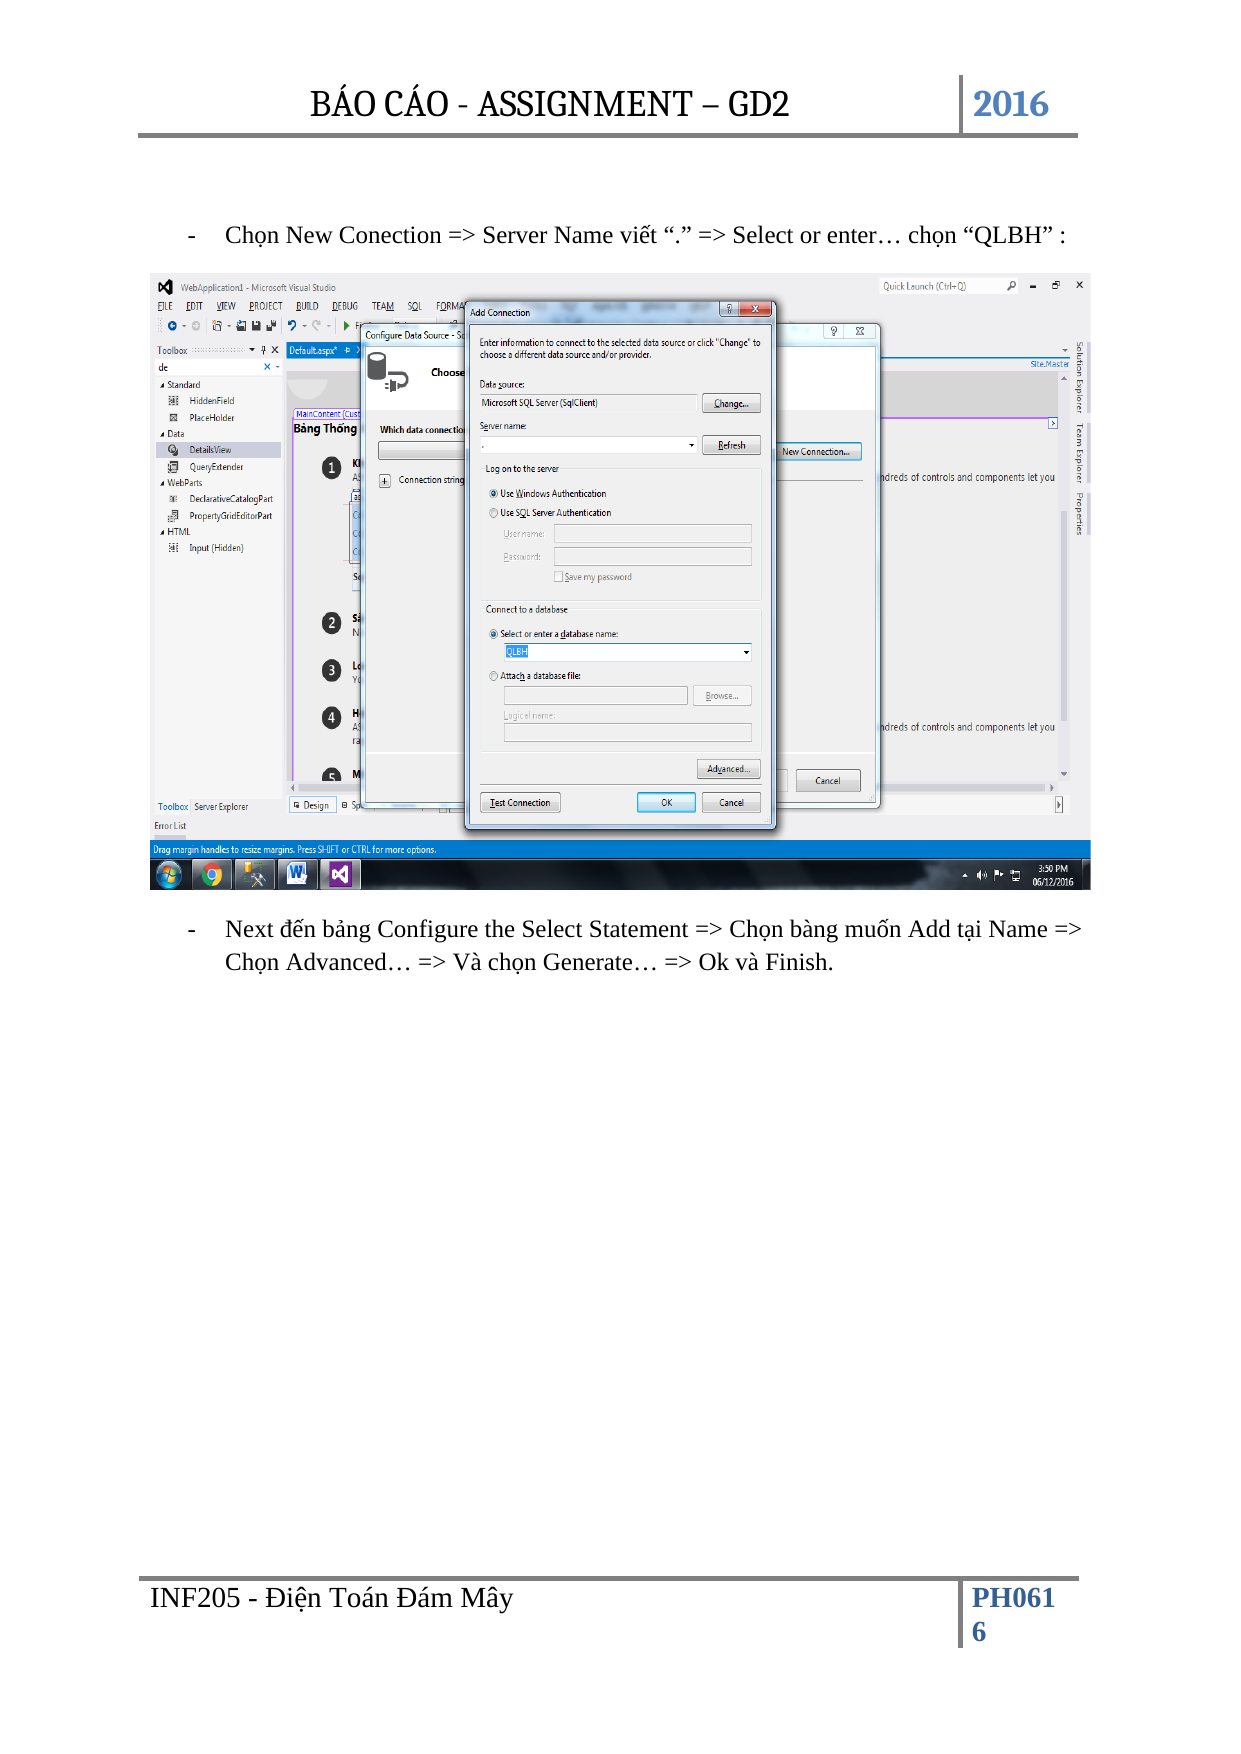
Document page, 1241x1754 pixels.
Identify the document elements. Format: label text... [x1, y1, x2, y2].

list Chọn New Conection => Server Name viết “.” => Select or enter… chọn “QLBH” : [187, 220, 1090, 248]
list Next đến bảng Configure the Select Statement => Chọn bàng muốn Add tại Name => Chọn Advanced… => Và chọn Generate… => Ok và Finish. [187, 914, 1090, 976]
picture [150, 273, 1091, 890]
